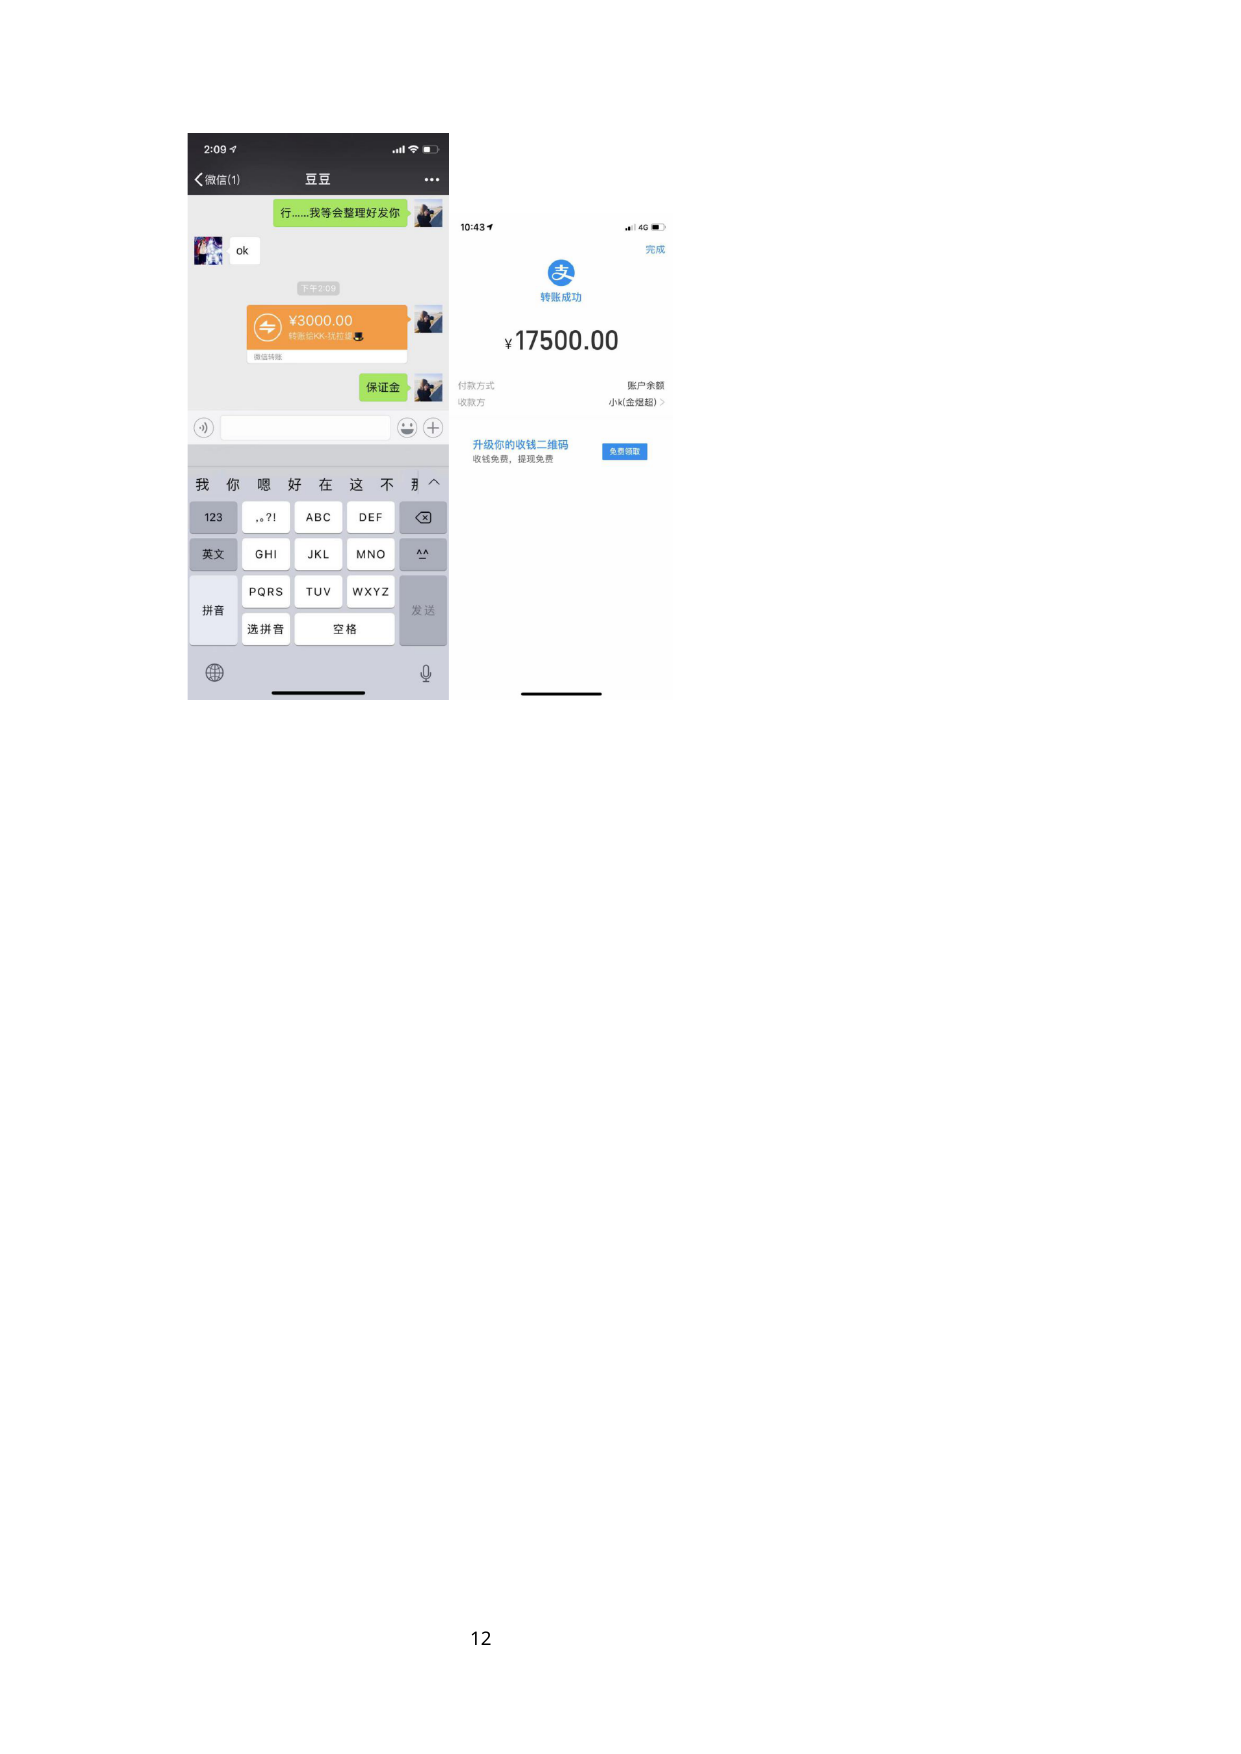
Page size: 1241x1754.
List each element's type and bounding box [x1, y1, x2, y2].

picture [187, 133, 674, 700]
